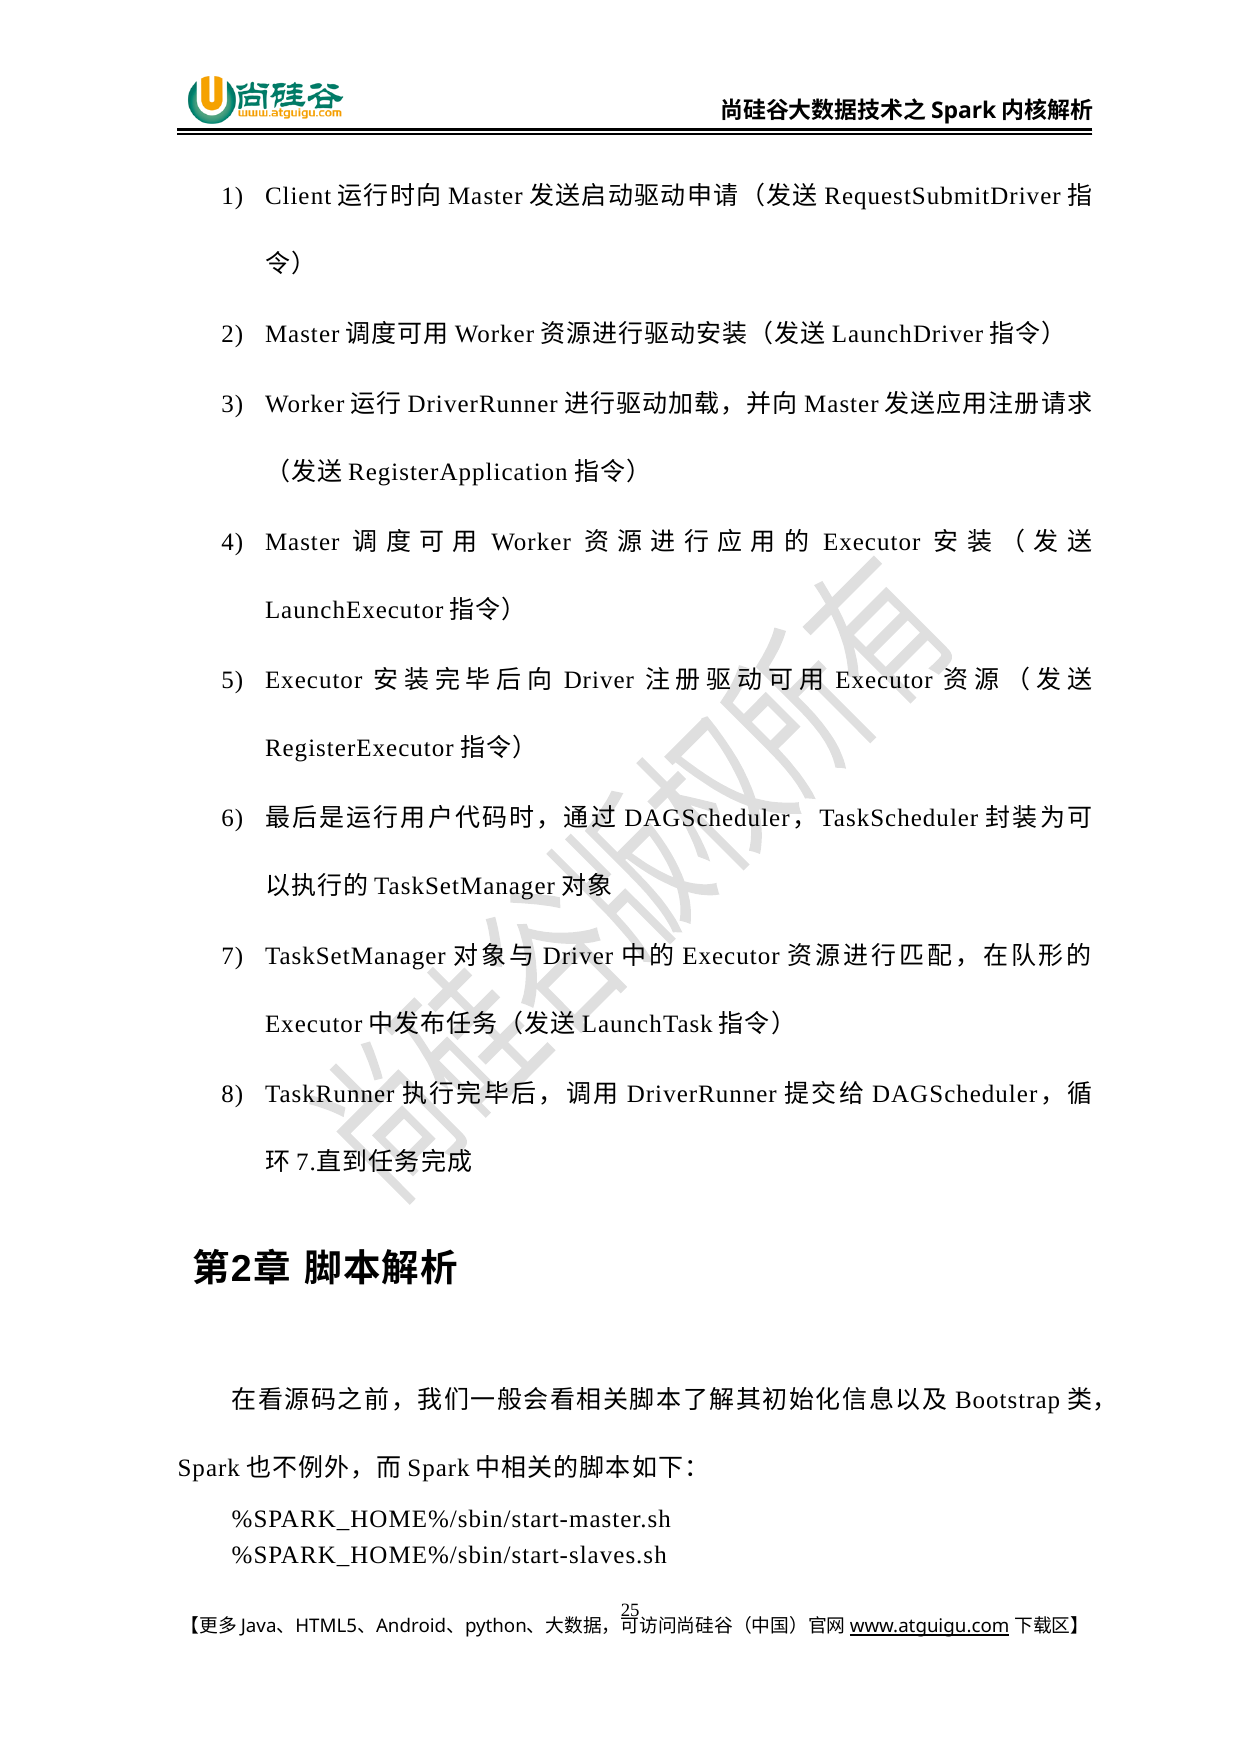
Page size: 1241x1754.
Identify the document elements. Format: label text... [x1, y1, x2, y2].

list TaskRunner执行完毕后，调用DriverRunner提交给DAGScheduler，循环7.直到任务完成 [221, 1057, 1092, 1193]
subtitle 脚本解析 [192, 1231, 1092, 1299]
list 最后是运行用户代码时，通过DAGScheduler，TaskScheduler封装为可以执行的TaskSetManager对象 [221, 782, 1092, 917]
list Master调度可用Worker资源进行应用的Executor安装（发送LaunchExecutor指令） [221, 506, 1092, 642]
list TaskSetManager对象与Driver中的Executor资源进行匹配，在队形的Executor中发布任务（发送LaunchTask指令） [221, 919, 1092, 1055]
list Executor安装完毕后向Driver注册驱动可用Executor资源（发送RegisterExecutor指令） [221, 644, 1092, 779]
picture [177, 68, 362, 128]
list Master调度可用Worker资源进行驱动安装（发送LaunchDriver指令） [221, 298, 1092, 366]
text %SPARK_HOME%/sbin/start-master.sh [177, 1501, 1092, 1535]
text %SPARK_HOME%/sbin/start-slaves.sh [177, 1537, 1092, 1571]
text 在看源码之前，我们一般会看相关脚本了解其初始化信息以及Bootstrap类，Spark也不例外，而Spark中相关的脚本如下： [177, 1363, 1092, 1499]
list Worker运行DriverRunner进行驱动加载，并向Master发送应用注册请求（发送RegisterApplication指令） [221, 368, 1092, 504]
list Client运行时向Master发送启动驱动申请（发送RequestSubmitDriver指令） [221, 160, 1092, 296]
